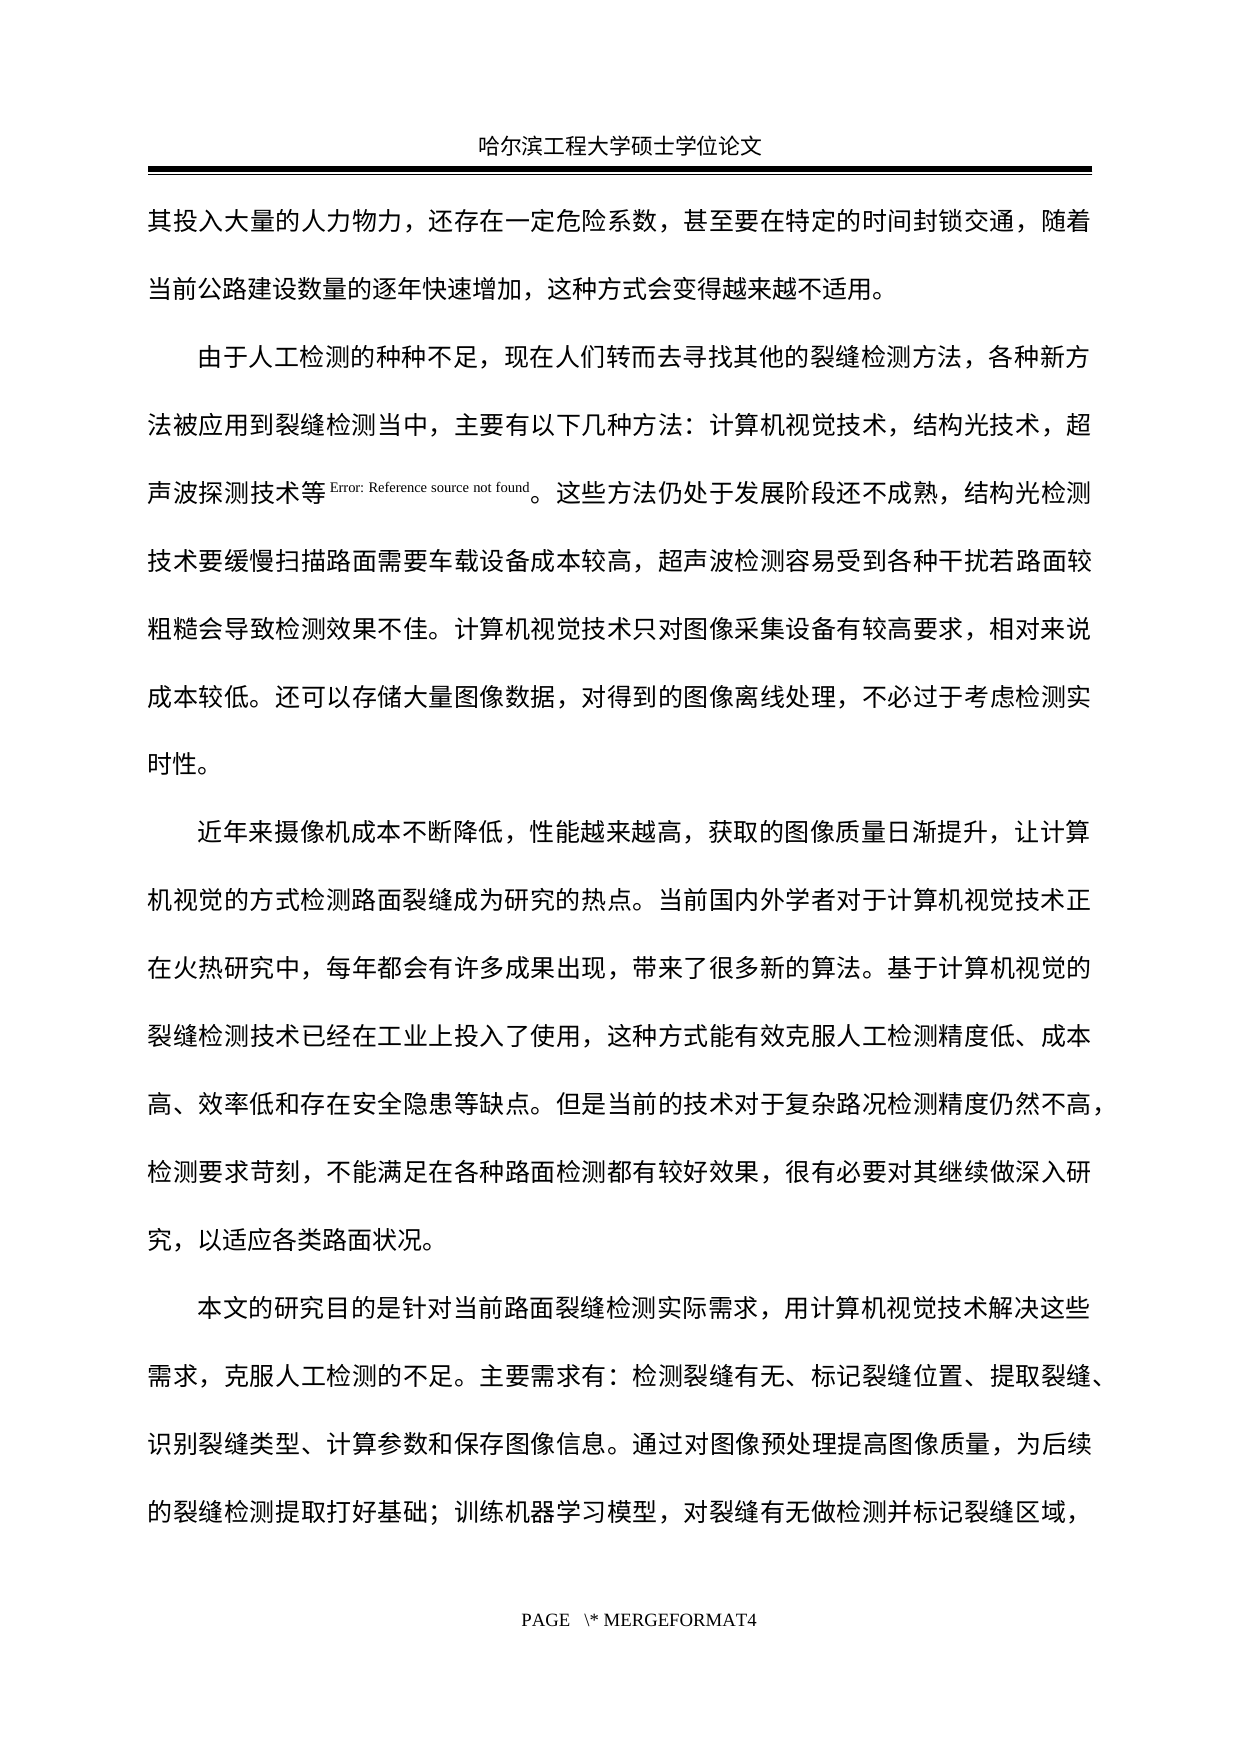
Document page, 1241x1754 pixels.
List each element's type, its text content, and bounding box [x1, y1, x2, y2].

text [148, 186, 1092, 322]
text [148, 1272, 1092, 1544]
text 近年来摄像机成本不断降低，性能越来越高，获取的图像质量日渐提升，让计算机视觉的方式检测路面裂缝成为研究的热点。当前国内外学者对于计算机视觉技术正在火热研究中，每年都会有许多成果出现，带来了很多新的算法。基于计算机视觉的裂缝检测技术已经在工业上投入了使用，这种方式能有效克服人工检测精度低、成本高、效率低和存在安全隐患等缺点。但是当前的技术对于复杂路况检测精度仍然不高，检测要求苛刻，不能满足在各种路面检测都有较好效果，很有必要对其继续做深入研究，以适应各类路面状况。 [148, 797, 1092, 1272]
